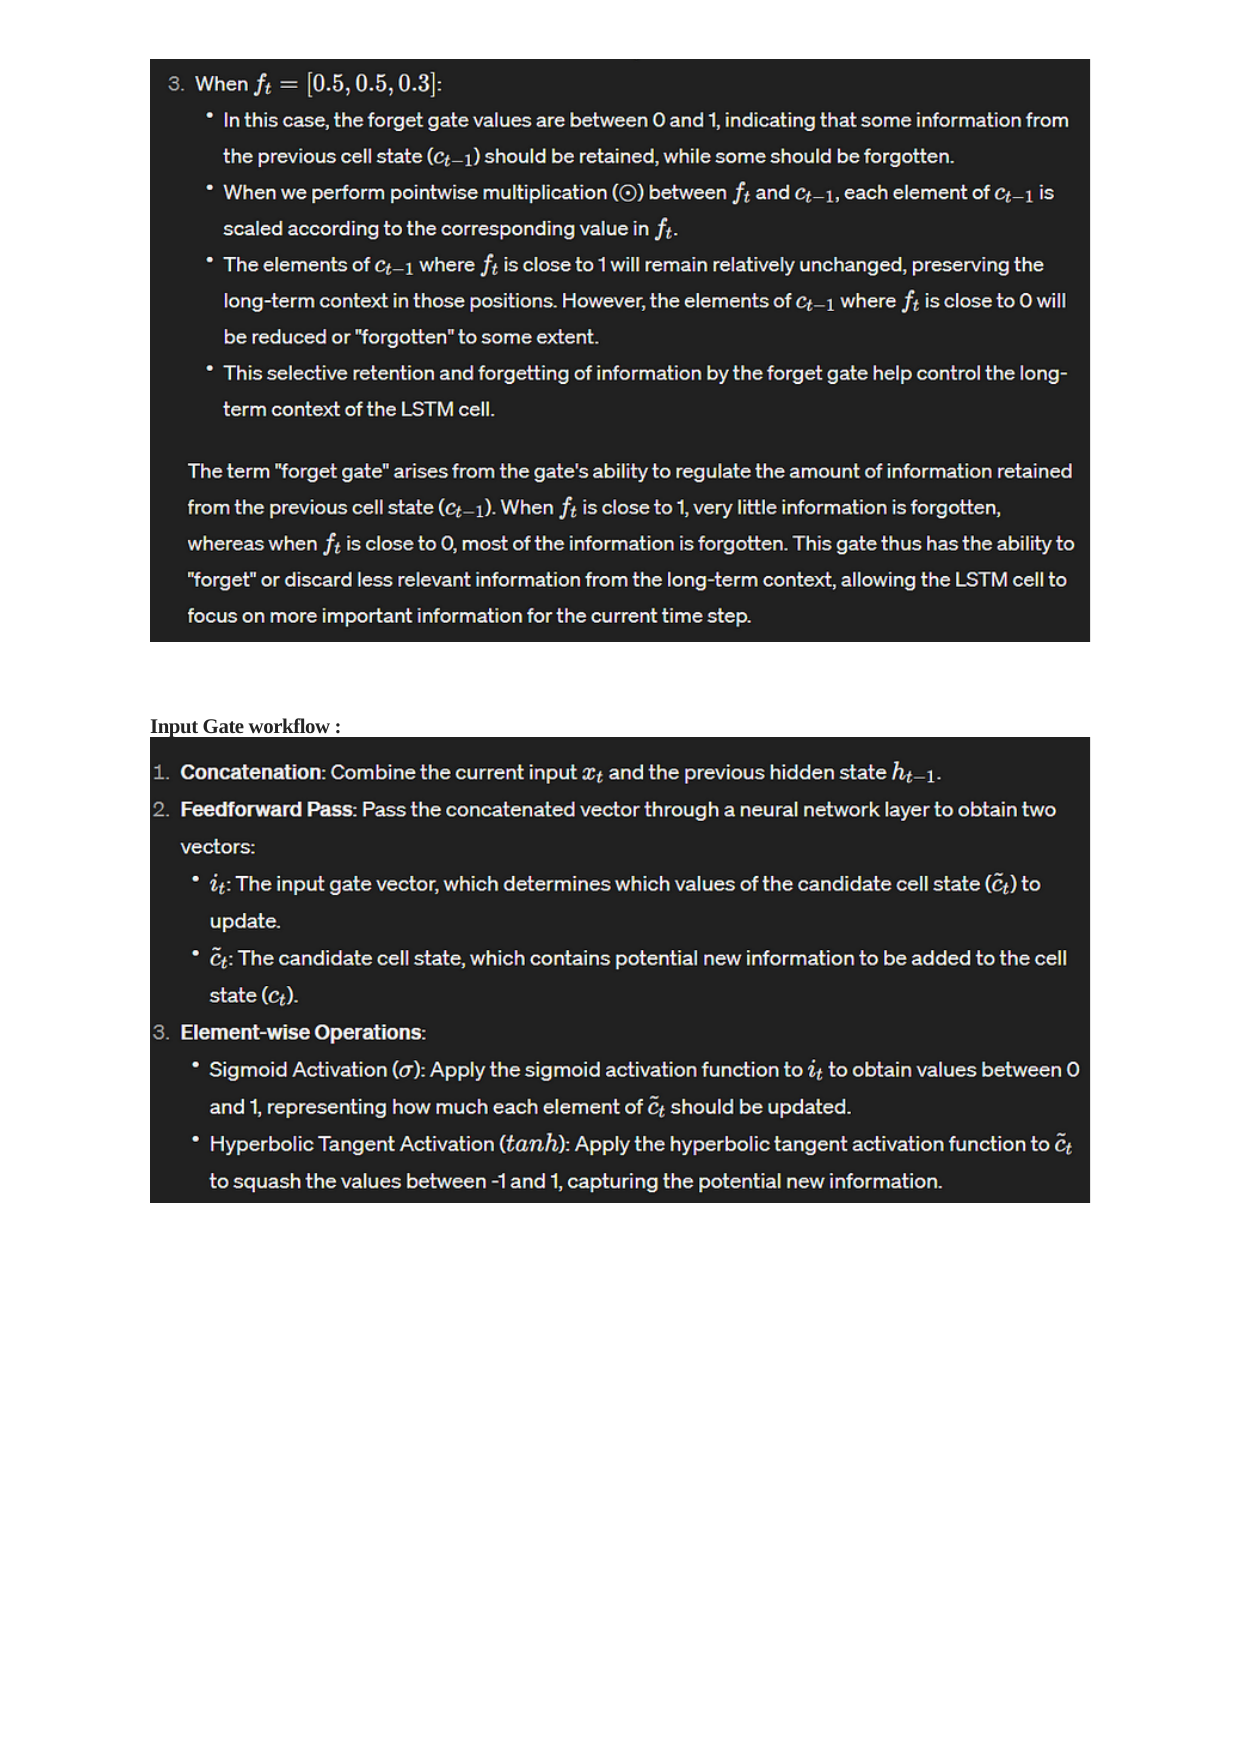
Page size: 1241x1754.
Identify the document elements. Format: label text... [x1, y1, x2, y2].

picture [150, 737, 1091, 1203]
picture [150, 59, 1091, 642]
text Input Gate workflow : [150, 691, 1090, 737]
